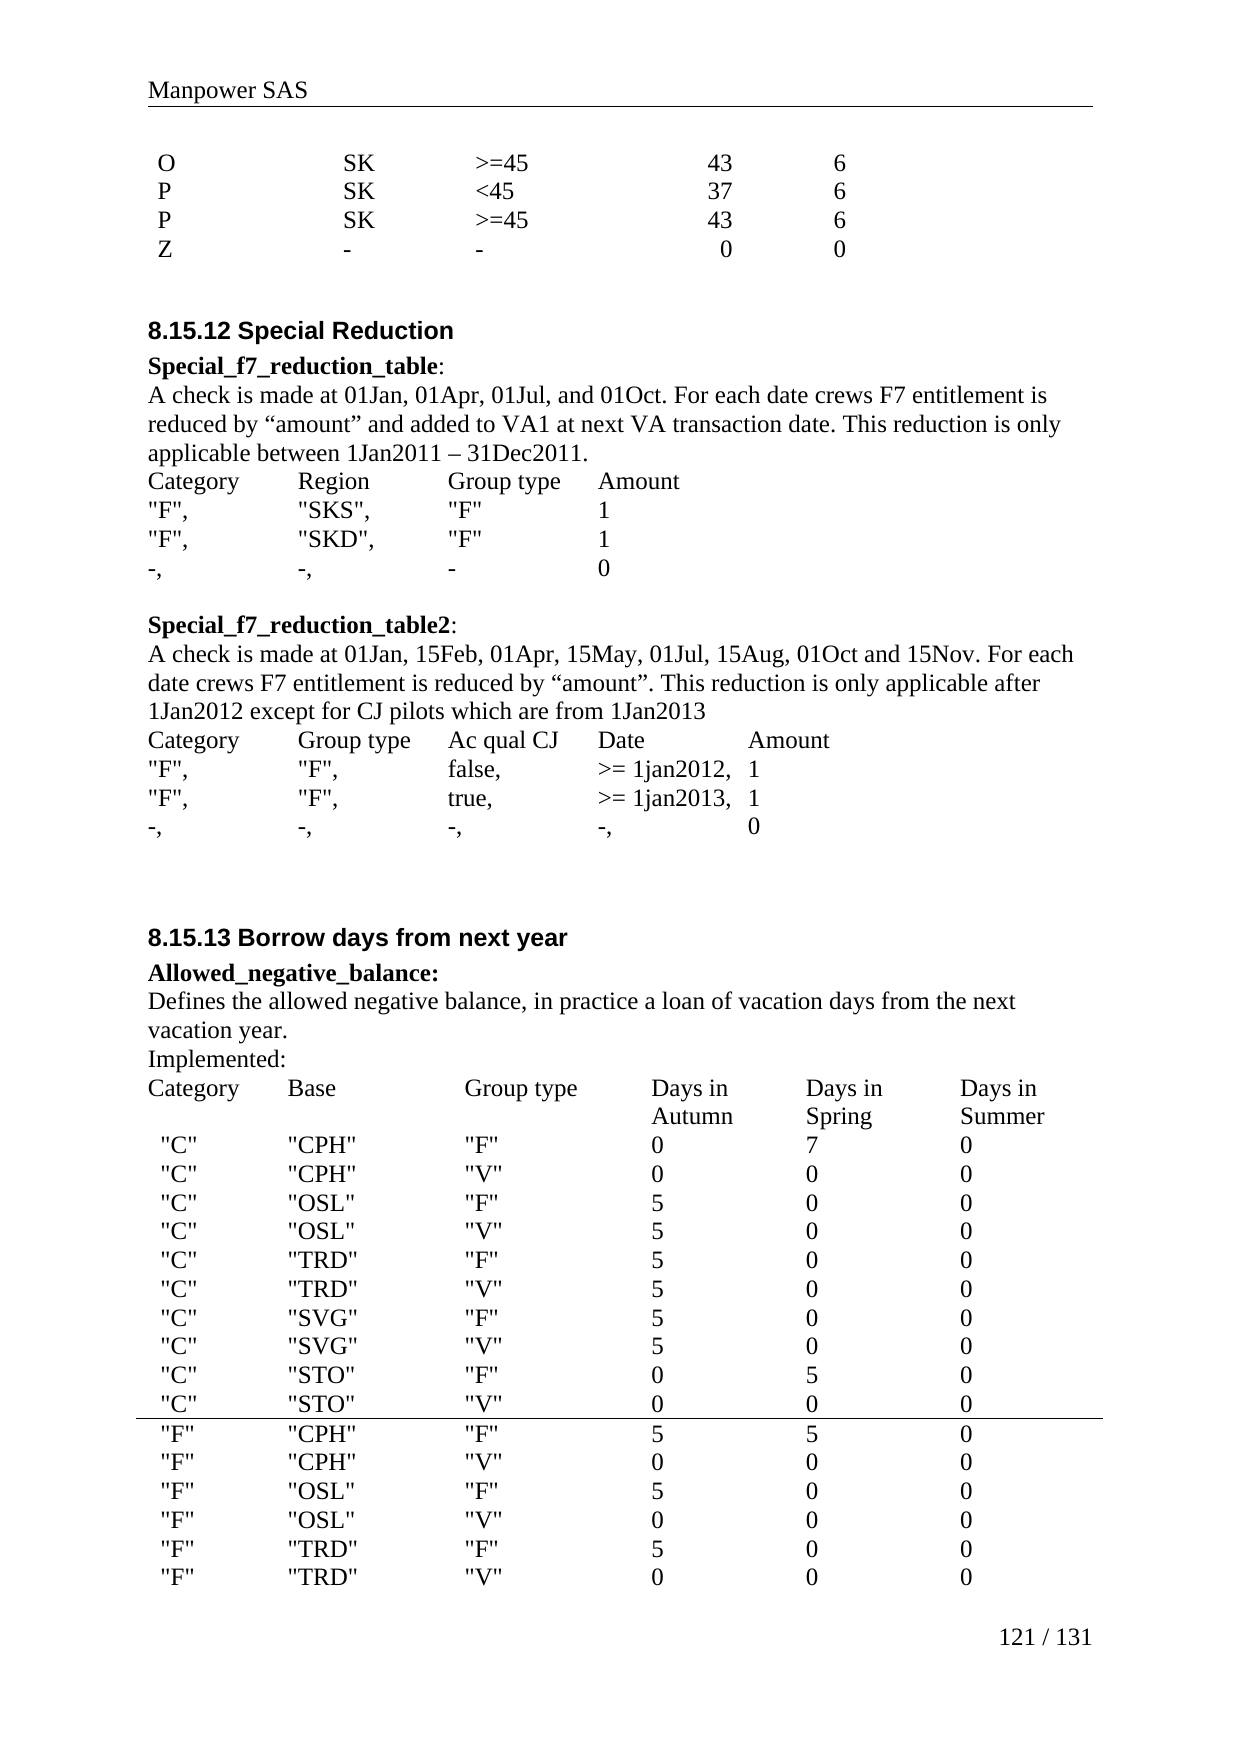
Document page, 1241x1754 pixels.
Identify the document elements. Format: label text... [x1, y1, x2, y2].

text "F", "F", false, >= 1jan2012, 1 [148, 754, 1093, 783]
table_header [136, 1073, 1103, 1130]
subtitle Borrow days from next year [148, 923, 1093, 951]
text Category Group type Ac qual CJ Date Amount [148, 725, 1093, 754]
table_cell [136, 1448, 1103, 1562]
text Allowed_negative_balance: [148, 958, 1093, 986]
text Special_f7_reduction_table: [148, 351, 1093, 380]
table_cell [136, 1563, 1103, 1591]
text -, -, - 0 [148, 553, 1093, 581]
text "F", "SKD", "F" 1 [148, 524, 1093, 553]
text Special_f7_reduction_table2: [148, 610, 1093, 639]
text "F", "SKS", "F" 1 [148, 495, 1093, 524]
text A check is made at 01Jan, 15Feb, 01Apr, 15May, 01Jul, 15Aug, 01Oct and 15Nov. For each date crews F7 entitlement is reduced by “amount”. This reduction is only applicable after 1Jan2012 except for CJ pilots which are from 1Jan2013 [148, 639, 1093, 725]
subtitle Special Reduction [148, 316, 1093, 345]
text Category Region Group type Amount [148, 466, 1093, 495]
text Implemented: [148, 1044, 1093, 1073]
text Defines the allowed negative balance, in practice a loan of vacation days from the next vacation year. [148, 986, 1093, 1044]
text A check is made at 01Jan, 01Apr, 01Jul, and 01Oct. For each date crews F7 entitlement is reduced by “amount” and added to VA1 at next VA transaction date. This reduction is only applicable between 1Jan2011 – 31Dec2011. [148, 380, 1093, 466]
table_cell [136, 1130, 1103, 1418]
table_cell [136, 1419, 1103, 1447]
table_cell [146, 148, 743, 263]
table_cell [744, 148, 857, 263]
text "F", "F", true, >= 1jan2013, 1 [148, 783, 1093, 811]
text -, -, -, -, 0 [148, 811, 1093, 840]
